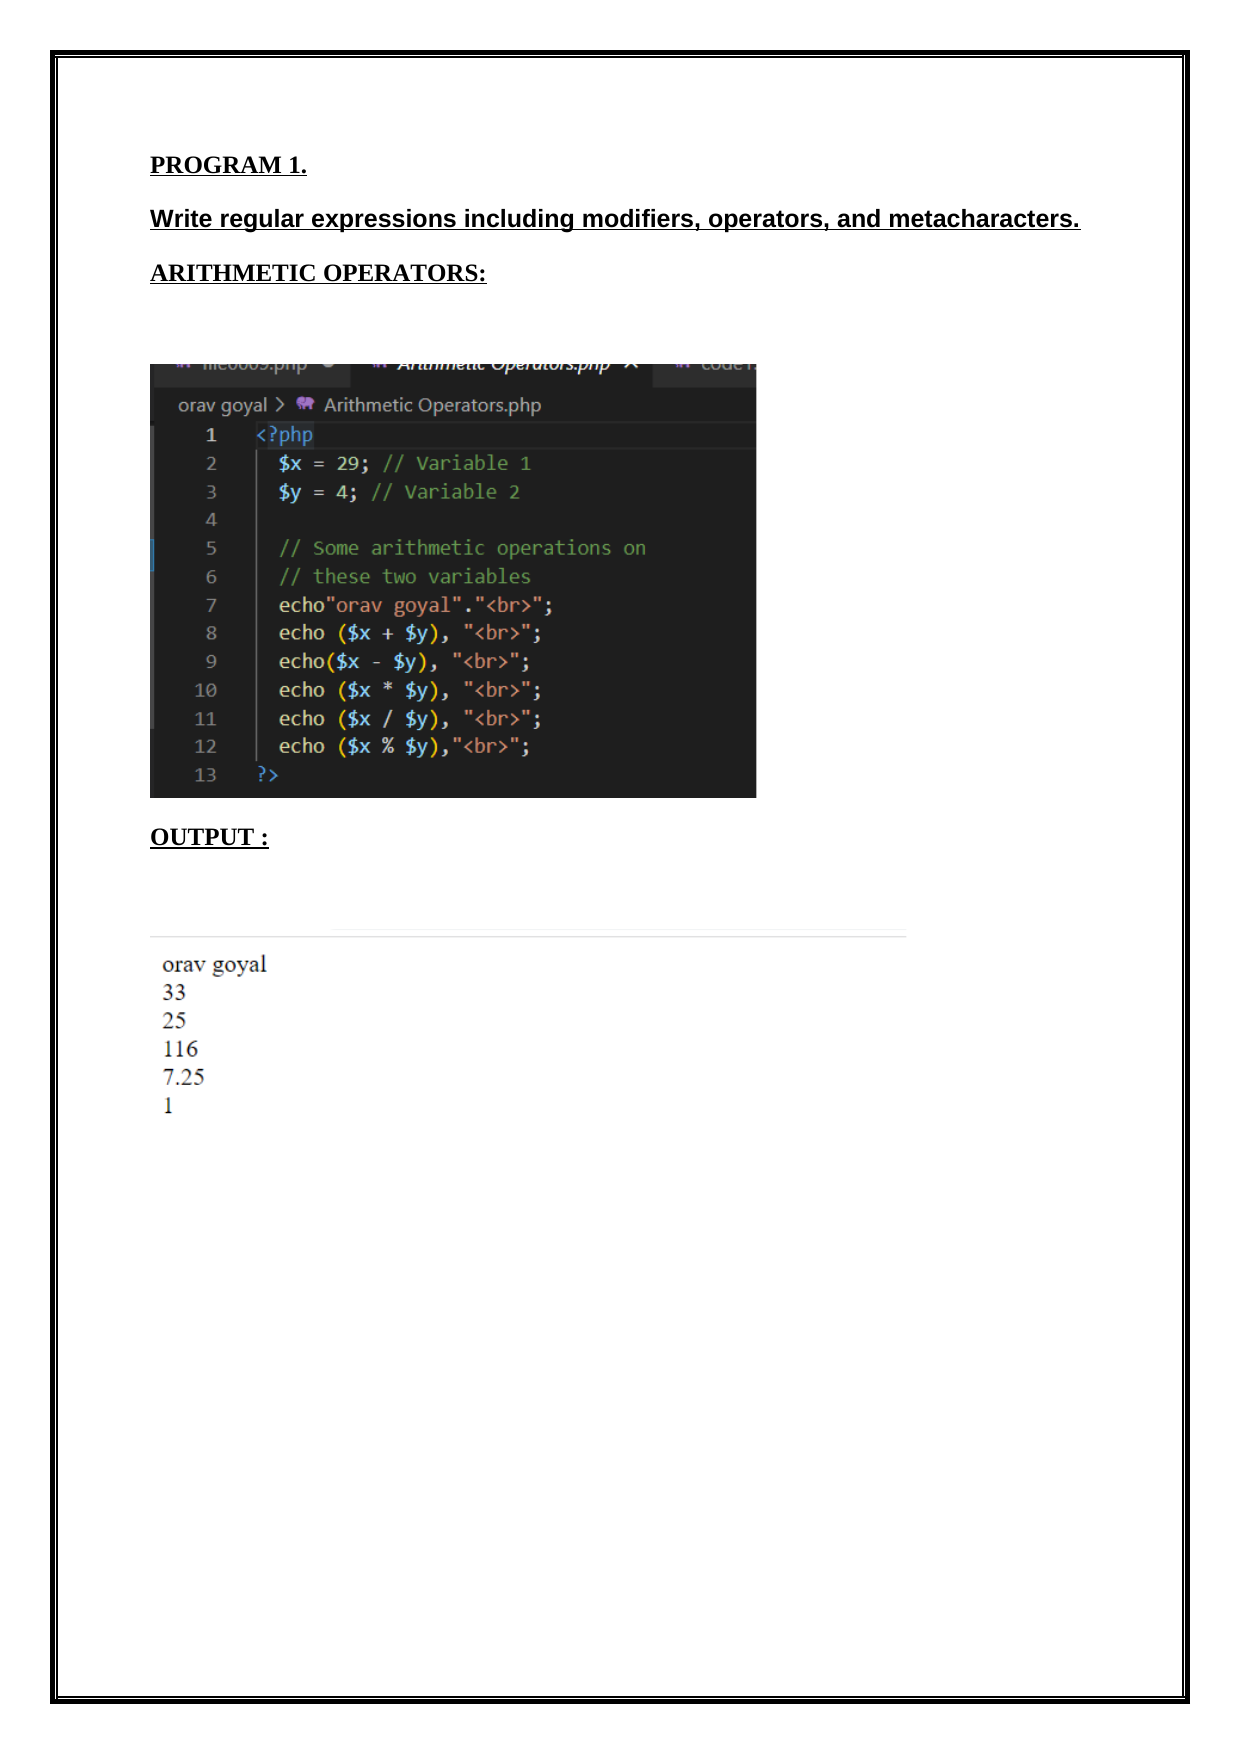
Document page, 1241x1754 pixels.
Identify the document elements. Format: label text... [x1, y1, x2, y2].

picture [150, 364, 757, 798]
text Write regular expressions including modifiers, operators, and metacharacters. [150, 204, 1090, 233]
text ARITHMETIC OPERATORS: [150, 258, 1090, 286]
picture [150, 929, 907, 1184]
text OUTPUT : [150, 822, 1090, 851]
text PROGRAM 1. [150, 150, 1090, 179]
